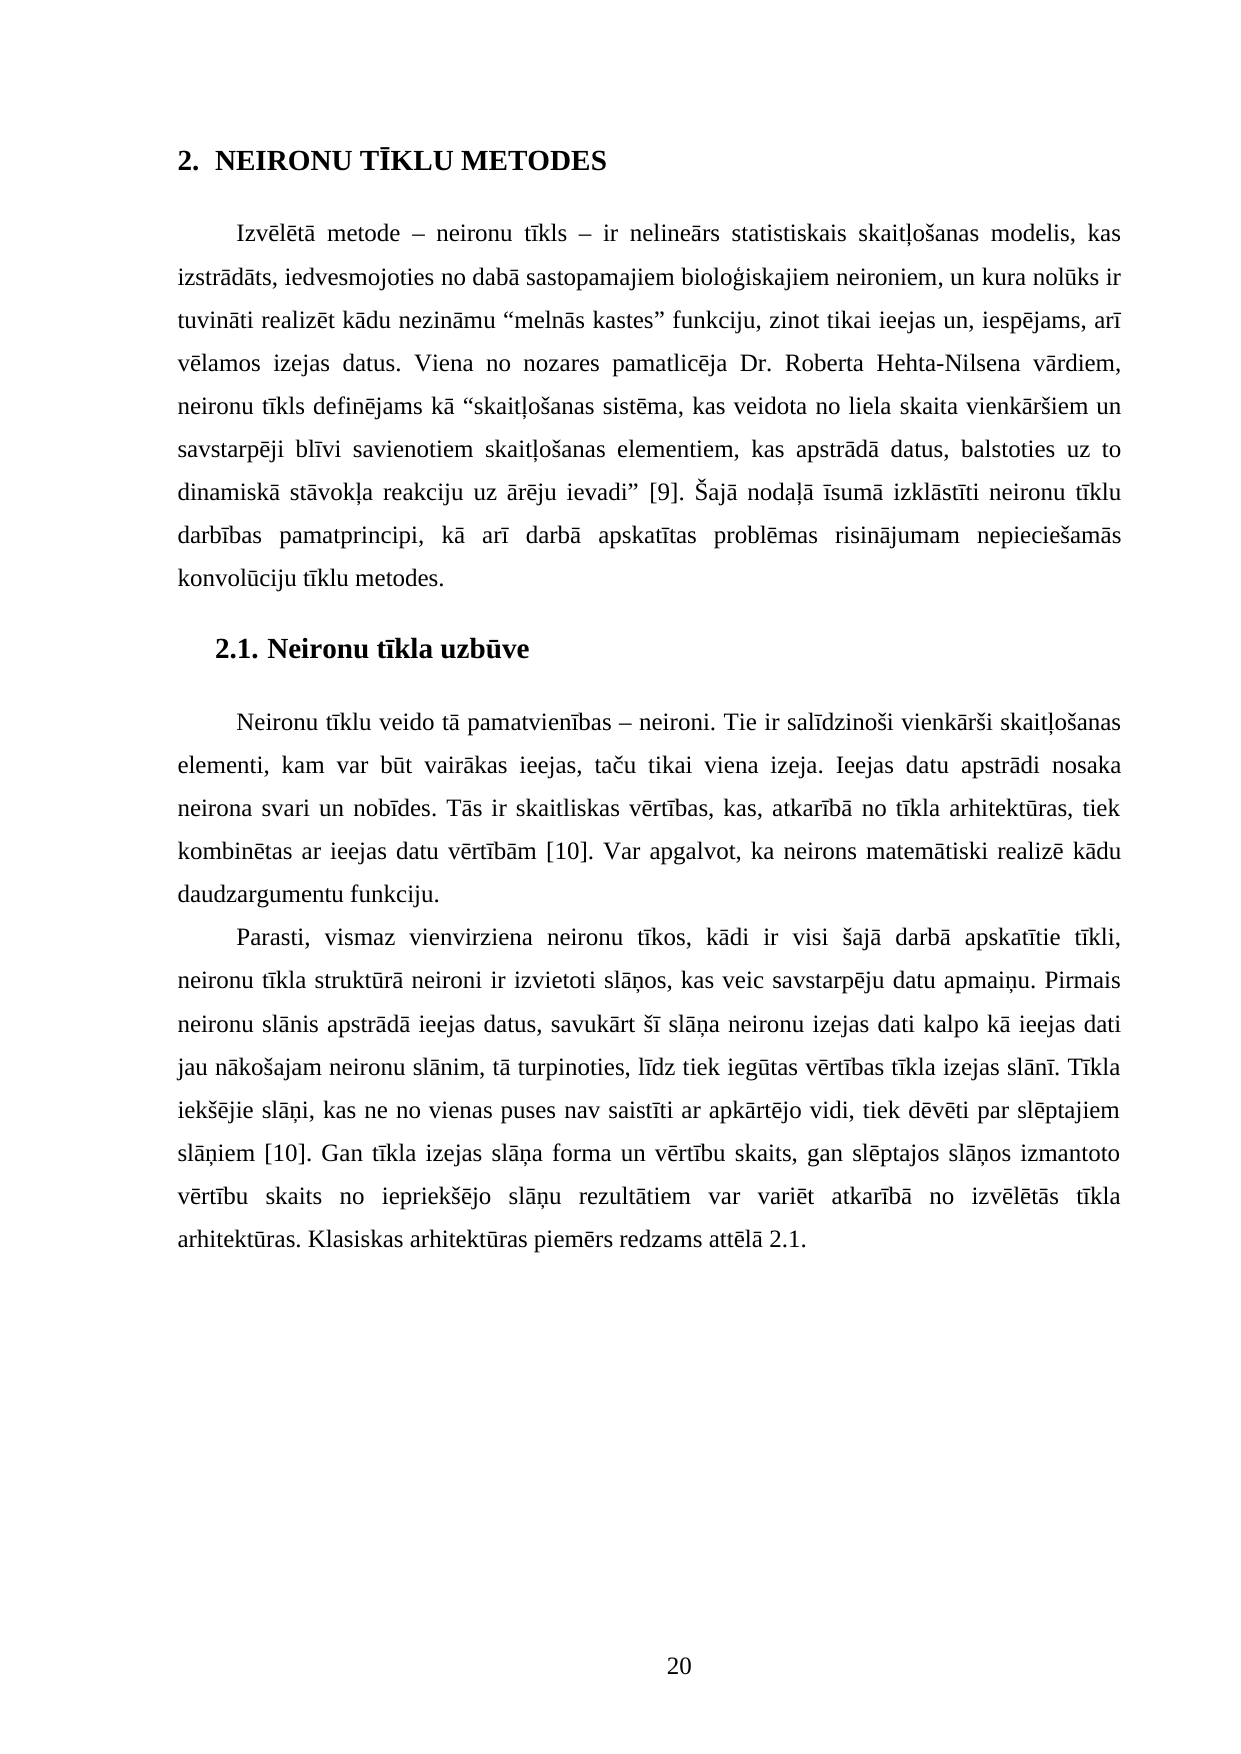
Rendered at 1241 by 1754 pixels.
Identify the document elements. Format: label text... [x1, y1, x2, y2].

text Parasti, vismaz vienvirziena neironu tīkos, kādi ir visi šajā darbā apskatītie tīkli, neironu tīkla struktūrā neironi ir izvietoti slāņos, kas veic savstarpēju datu apmaiņu. Pirmais neironu slānis apstrādā ieejas datus, savukārt šī slāņa neironu izejas dati kalpo kā ieejas dati jau nākošajam neironu slānim, tā turpinoties, līdz tiek iegūtas vērtības tīkla izejas slānī. Tīkla iekšējie slāņi, kas ne no vienas puses nav saistīti ar apkārtējo vidi, tiek dēvēti par slēptajiem slāņiem. Gan tīkla izejas slāņa forma un vērtību skaits, gan slēptajos slāņos izmantoto vērtību skaits no iepriekšējo slāņu rezultātiem var variēt atkarībā no izvēlētās tīkla arhitektūras. Klasiskas arhitektūras piemērs redzams attēlā 2.1. [177, 922, 1122, 1253]
text Izvēlētā metode – neironu tīkls – ir nelineārs statistiskais skaitļošanas modelis, kas izstrādāts, iedvesmojoties no dabā sastopamajiem bioloģiskajiem neironiem, un kura nolūks ir tuvināti realizēt kādu nezināmu “melnās kastes” funkciju, zinot tikai ieejas un, iespējams, arī vēlamos izejas datus. Viena no nozares pamatlicēja Dr. Roberta Hehta-Nilsena vārdiem, neironu tīkls definējams kā “skaitļošanas sistēma, kas veidota no liela skaita vienkāršiem un savstarpēji blīvi savienotiem skaitļošanas elementiem, kas apstrādā datus, balstoties uz to dinamiskā stāvokļa reakciju uz ārēju ievadi”. Šajā nodaļā īsumā izklāstīti neironu tīklu darbības pamatprincipi, kā arī darbā apskatītas problēmas risinājumam nepieciešamās konvolūciju tīklu metodes. [177, 218, 1122, 592]
subtitle Neironu tīkla uzbūve [215, 632, 1122, 665]
subtitle Neironu tīklu metodes [177, 143, 1122, 177]
text Neironu tīklu veido tā pamatvienības – neironi. Tie ir salīdzinoši vienkārši skaitļošanas elementi, kam var būt vairākas ieejas, taču tikai viena izeja. Ieejas datu apstrādi nosaka neirona svari un nobīdes. Tās ir skaitliskas vērtības, kas, atkarībā no tīkla arhitektūras, tiek kombinētas ar ieejas datu vērtībām. Var apgalvot, ka neirons matemātiski realizē kādu daudzargumentu funkciju. [177, 707, 1122, 908]
